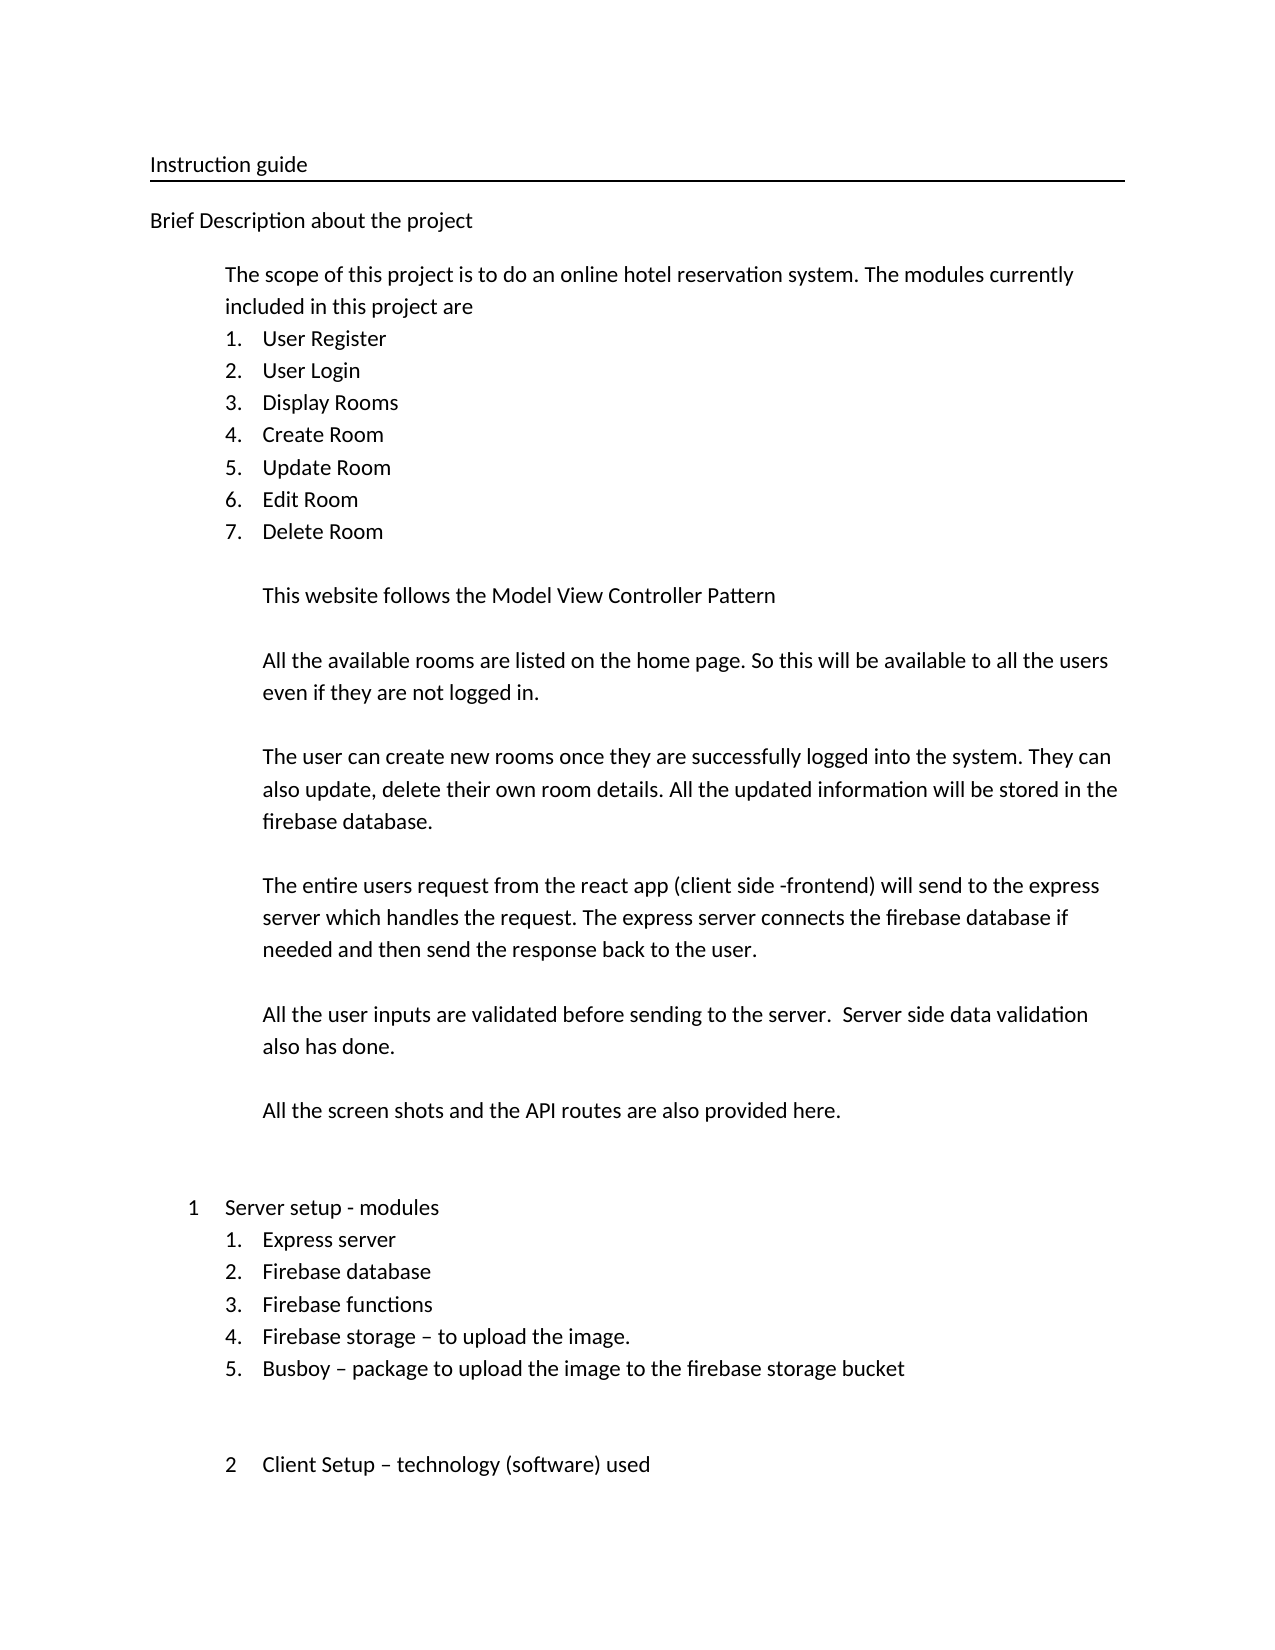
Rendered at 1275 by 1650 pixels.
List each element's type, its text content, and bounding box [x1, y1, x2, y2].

list All the available rooms are listed on the home page. So this will be available to all the users even if they are not logged in. [262, 646, 1125, 706]
text Instruction guide [150, 150, 1125, 180]
list Firebase database [225, 1257, 1125, 1286]
list Create Room [225, 421, 1125, 449]
list Update Room [225, 453, 1125, 481]
list The user can create new rooms once they are successfully logged into the system. They can also update, delete their own room details. All the updated information will be stored in the firebase database. [262, 742, 1125, 835]
text Brief Description about the project [150, 207, 1125, 235]
list Express server [225, 1225, 1125, 1253]
list Firebase storage – to upload the image. [225, 1322, 1125, 1350]
list User Login [225, 356, 1125, 384]
list Delete Room [225, 517, 1125, 545]
list All the user inputs are validated before sending to the server. Server side data validation also has done. [262, 1000, 1125, 1060]
list Display Rooms [225, 388, 1125, 416]
list The scope of this project is to do an online hotel reservation system. The modules currently included in this project are [225, 260, 1125, 320]
list Edit Room [225, 485, 1125, 513]
list User Register [225, 324, 1125, 352]
list Server setup - modules [187, 1193, 1125, 1221]
list The entire users request from the react app (client side -frontend) will send to the express server which handles the request. The express server connects the firebase database if needed and then send the response back to the user. [262, 871, 1125, 964]
list Firebase functions [225, 1290, 1125, 1318]
list Client Setup – technology (software) used [225, 1451, 1125, 1479]
list Busboy – package to upload the image to the firebase storage bucket [225, 1354, 1125, 1382]
list This website follows the Model View Controller Pattern [262, 582, 1125, 609]
list All the screen shots and the API routes are also provided here. [262, 1097, 1125, 1124]
